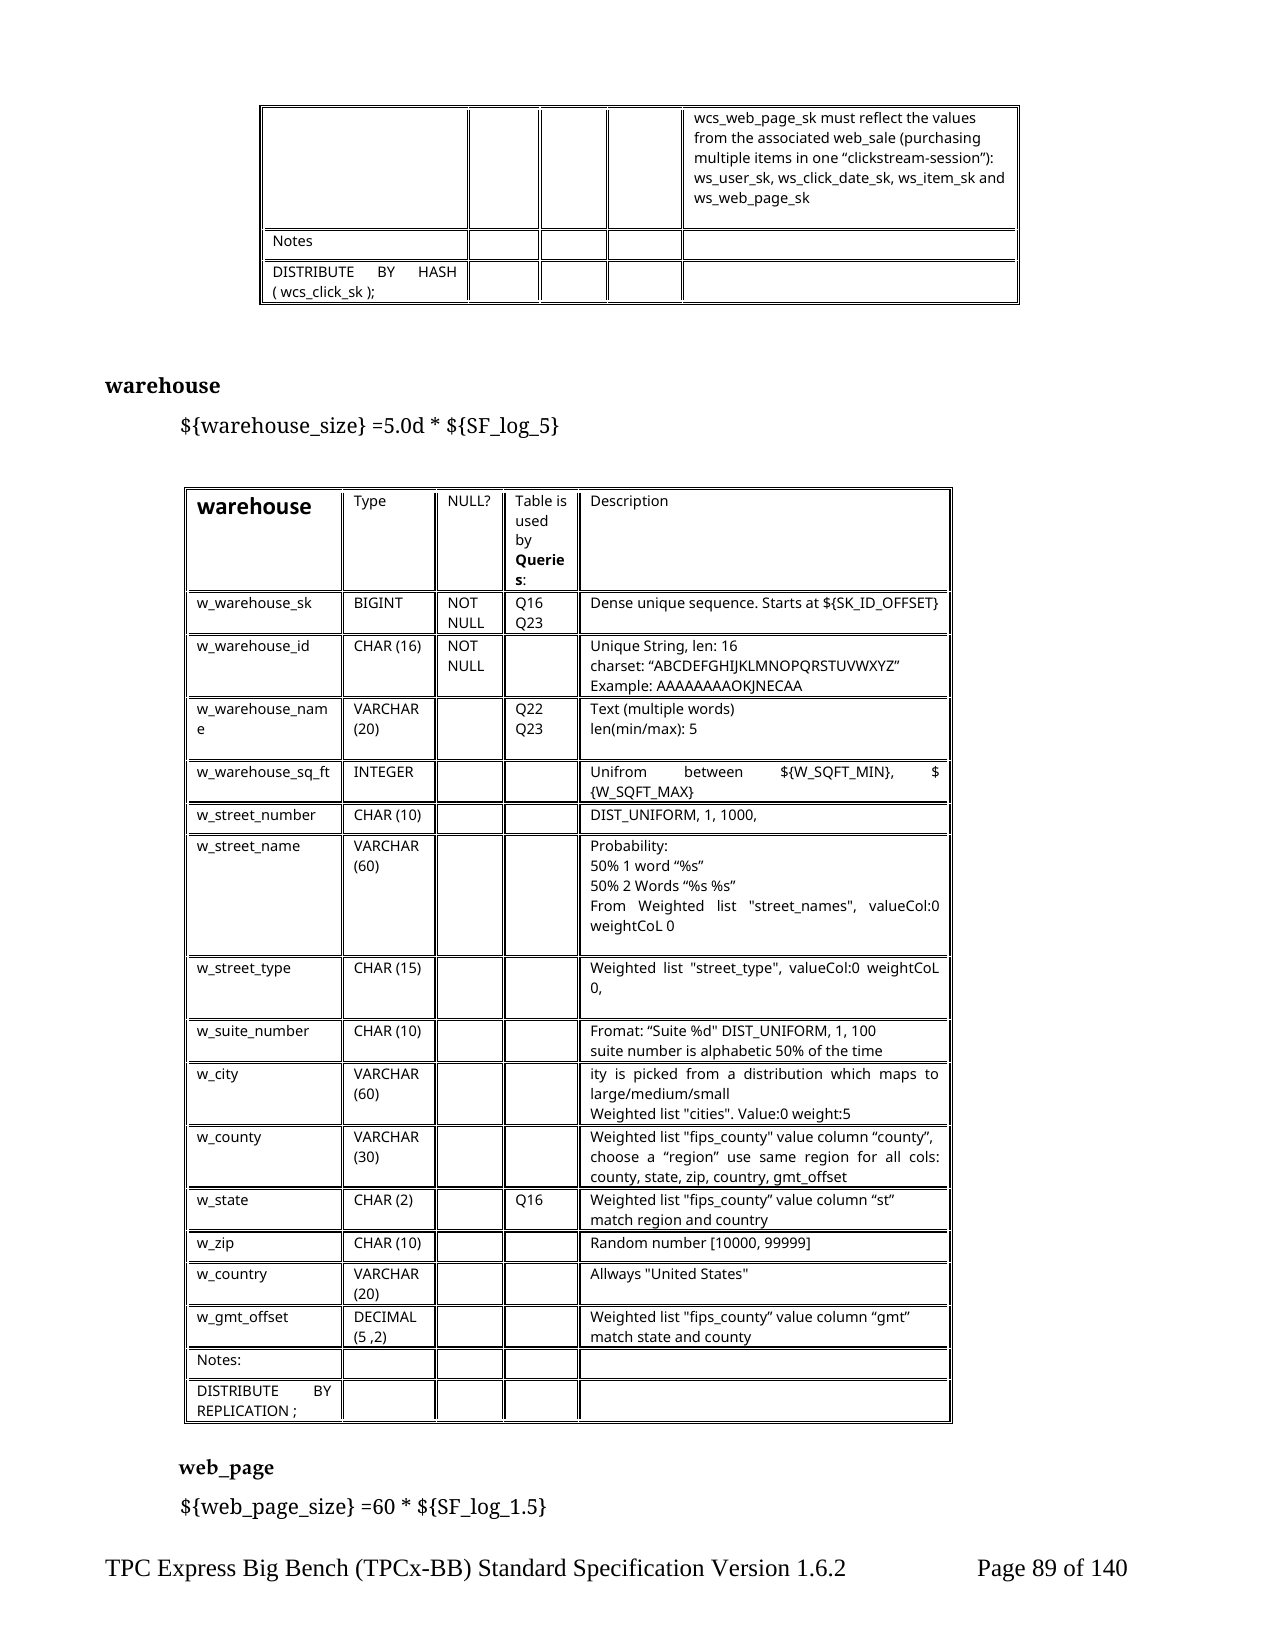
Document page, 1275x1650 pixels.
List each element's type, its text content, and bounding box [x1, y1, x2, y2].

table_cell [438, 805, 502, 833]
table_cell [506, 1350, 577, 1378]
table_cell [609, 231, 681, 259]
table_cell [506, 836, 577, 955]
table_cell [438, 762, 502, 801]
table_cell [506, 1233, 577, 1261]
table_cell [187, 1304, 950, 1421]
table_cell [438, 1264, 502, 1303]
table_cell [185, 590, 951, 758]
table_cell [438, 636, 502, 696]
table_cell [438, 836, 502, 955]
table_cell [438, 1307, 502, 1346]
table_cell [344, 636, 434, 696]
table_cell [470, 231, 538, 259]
text ${warehouse_size} =5.0d * ${SF_log_5} [180, 412, 1170, 440]
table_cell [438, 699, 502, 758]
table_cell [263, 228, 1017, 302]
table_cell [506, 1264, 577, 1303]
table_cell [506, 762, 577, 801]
text warehouse [105, 371, 1170, 399]
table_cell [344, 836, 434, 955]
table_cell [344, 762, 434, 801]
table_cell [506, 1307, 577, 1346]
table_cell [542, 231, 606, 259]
text ${web_page_size} =60 * ${SF_log_1.5} [180, 1492, 1170, 1521]
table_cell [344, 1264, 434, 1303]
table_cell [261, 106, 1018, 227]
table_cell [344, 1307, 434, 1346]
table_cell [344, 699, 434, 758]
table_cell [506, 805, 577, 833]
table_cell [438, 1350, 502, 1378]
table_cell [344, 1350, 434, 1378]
text web_page [178, 1452, 1170, 1480]
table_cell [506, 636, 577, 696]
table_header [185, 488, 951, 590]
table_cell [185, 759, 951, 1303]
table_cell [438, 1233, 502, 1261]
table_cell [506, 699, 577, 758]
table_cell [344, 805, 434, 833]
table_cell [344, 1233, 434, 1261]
